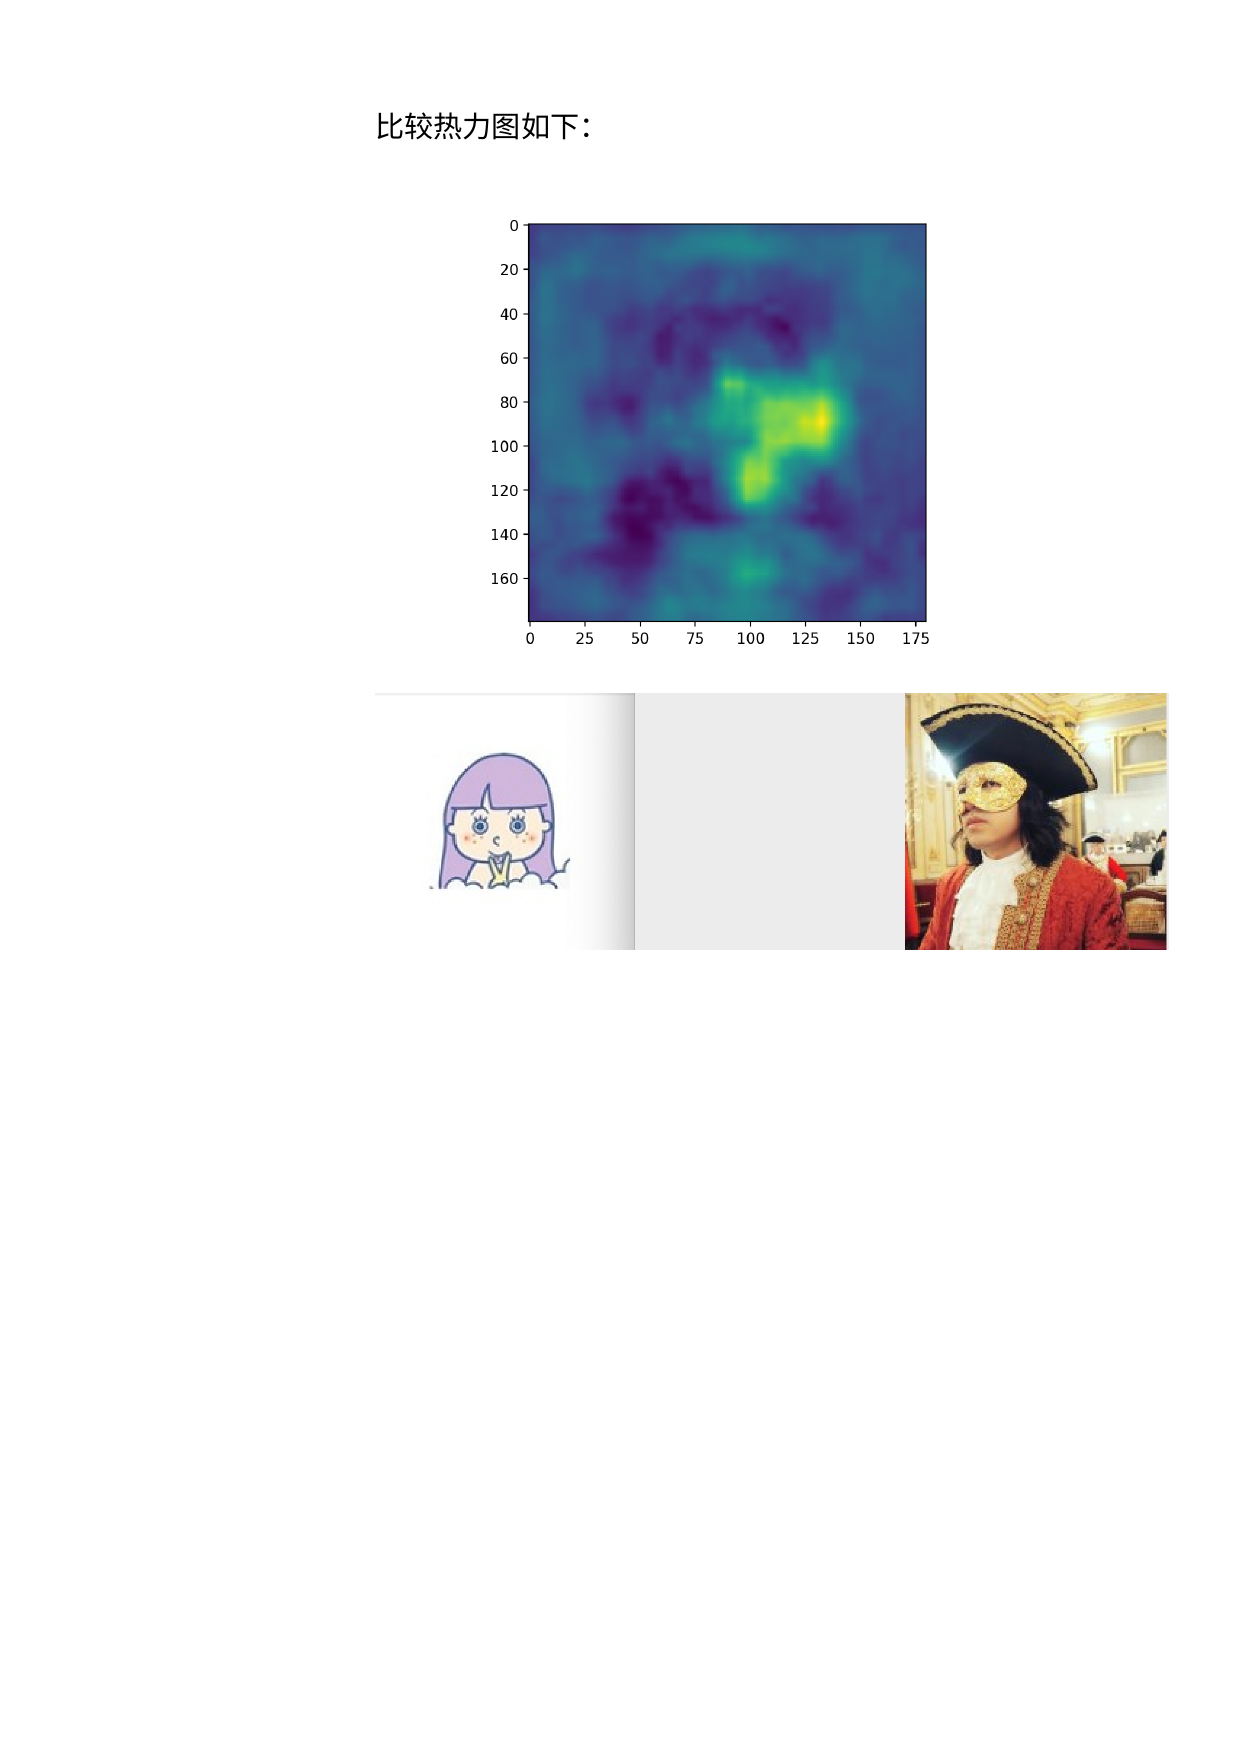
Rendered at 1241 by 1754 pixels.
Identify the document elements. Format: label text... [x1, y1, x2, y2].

picture [375, 162, 1062, 678]
picture [375, 693, 1169, 950]
